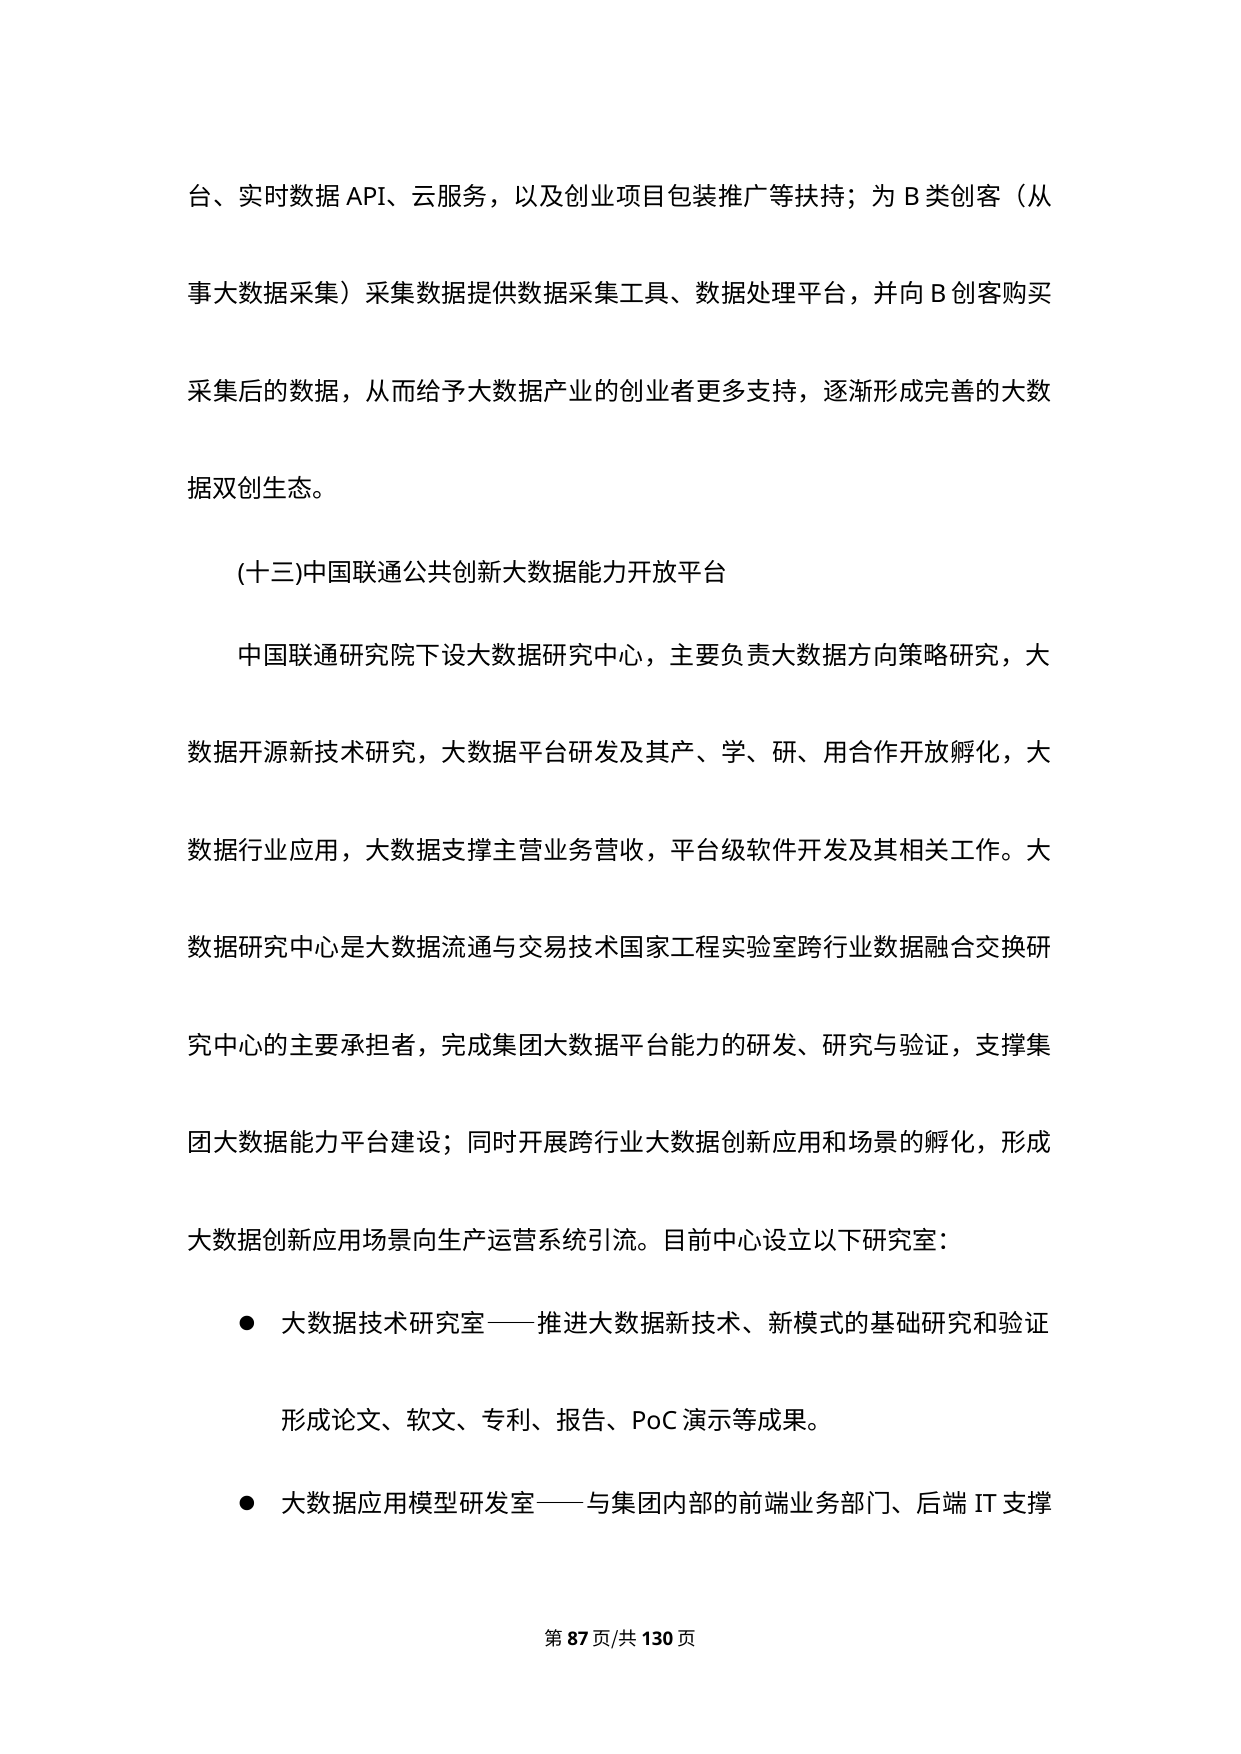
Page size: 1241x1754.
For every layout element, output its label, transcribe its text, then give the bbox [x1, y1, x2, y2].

list 大数据技术研究室——推进大数据新技术、新模式的基础研究和验证，形成论文、软文、专利、报告、PoC演示等成果。 [237, 1289, 1053, 1451]
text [187, 162, 1053, 519]
list 中国联通公共创新大数据能力开放平台 [237, 538, 1053, 603]
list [237, 1469, 1053, 1534]
text 中国联通研究院下设大数据研究中心，主要负责大数据方向策略研究，大数据开源新技术研究，大数据平台研发及其产、学、研、用合作开放孵化，大数据行业应用，大数据支撑主营业务营收，平台级软件开发及其相关工作。大数据研究中心是大数据流通与交易技术国家工程实验室跨行业数据融合交换研究中心的主要承担者，完成集团大数据平台能力的研发、研究与验证，支撑集团大数据能力平台建设；同时开展跨行业大数据创新应用和场景的孵化，形成大数据创新应用场景向生产运营系统引流。目前中心设立以下研究室： [187, 621, 1053, 1271]
